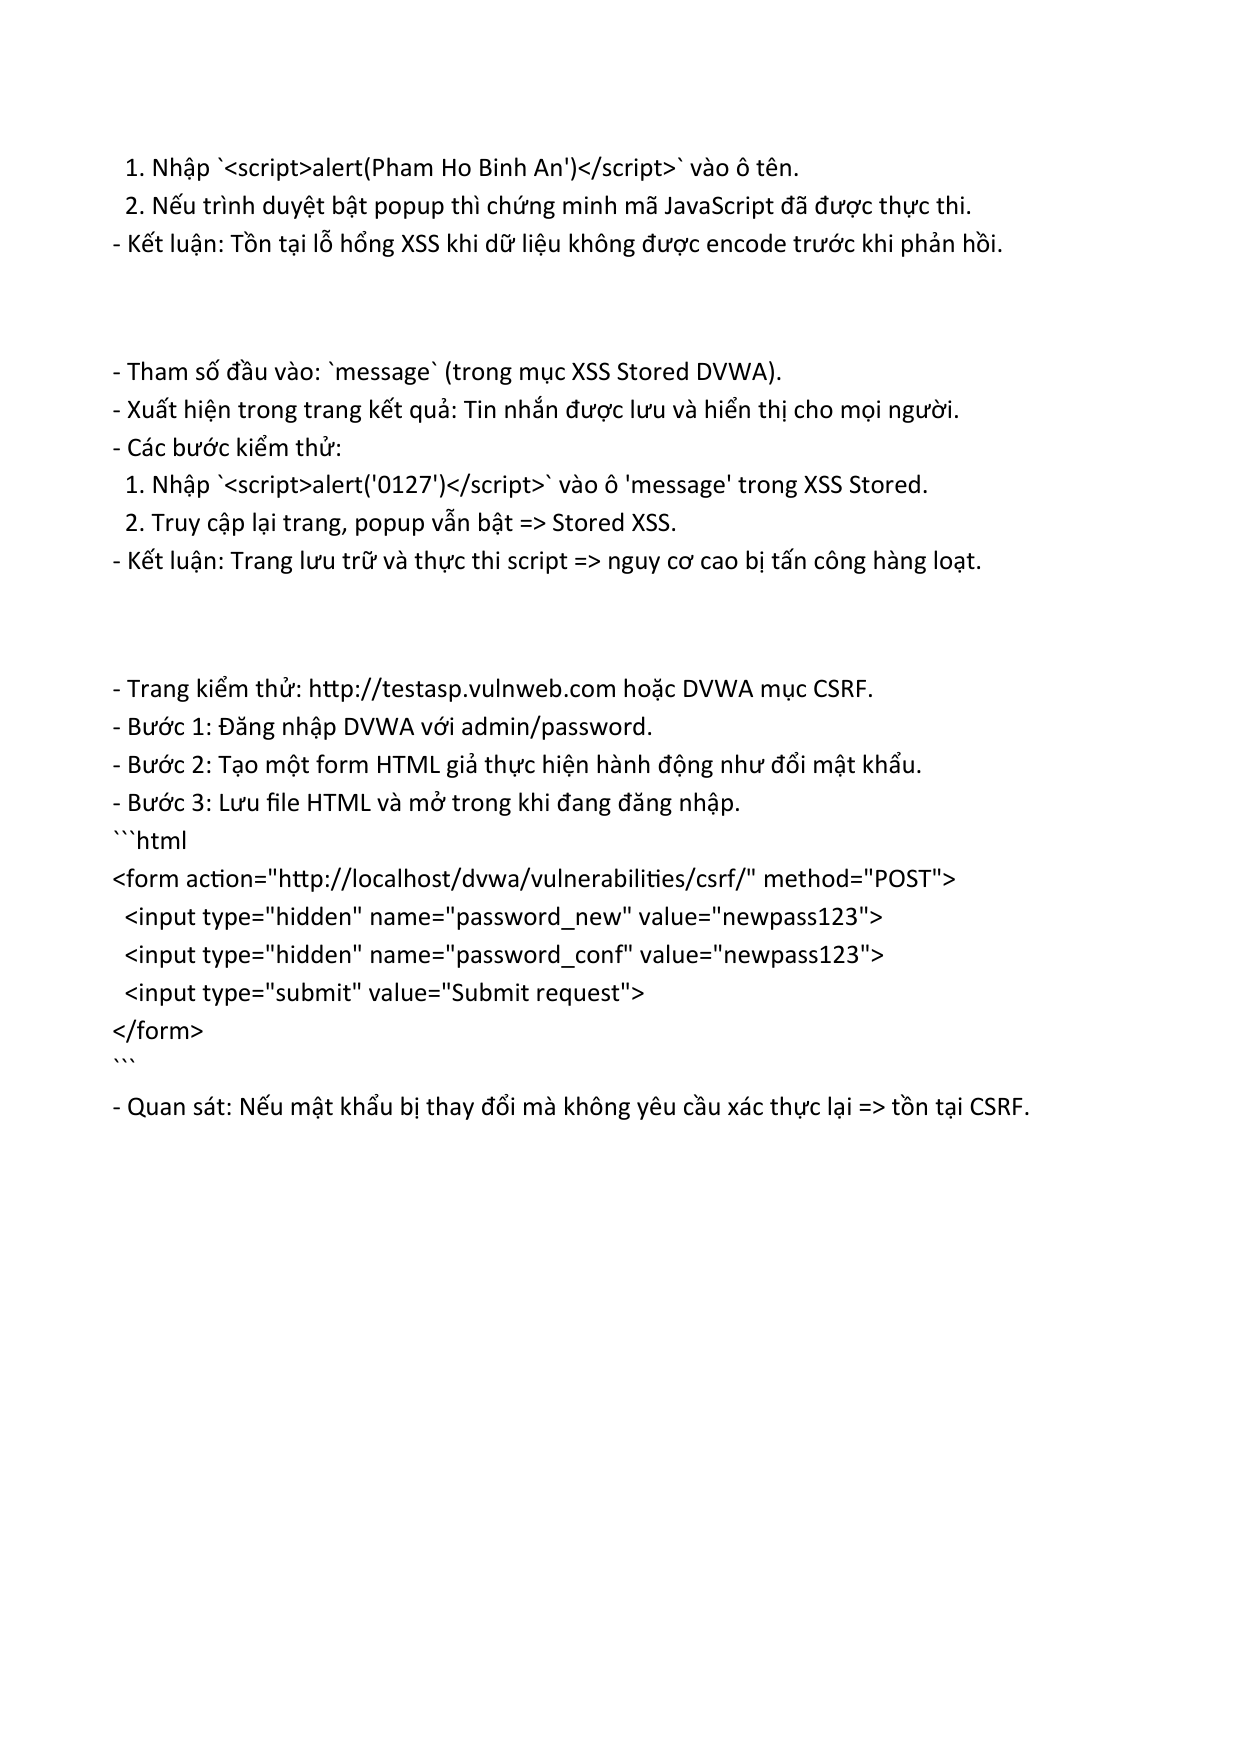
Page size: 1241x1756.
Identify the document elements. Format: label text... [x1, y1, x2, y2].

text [112, 150, 1128, 291]
text - Trang kiểm thử: http://testasp.vulnweb.com hoặc DVWA mục CSRF. - Bước 1: Đăng nhập DVWA với admin/password. - Bước 2: Tạo một form HTML giả thực hiện hành động như đổi mật khẩu. - Bước 3: Lưu file HTML và mở trong khi đang đăng nhập. ```html <form action="http://localhost/dvwa/vulnerabilities/csrf/" method="POST"> <input type="hidden" name="password_new" value="newpass123"> <input type="hidden" name="password_conf" value="newpass123"> <input type="submit" value="Submit request"> </form> ``` - Quan sát: Nếu mật khẩu bị thay đổi mà không yêu cầu xác thực lại => tồn tại CSRF. [112, 634, 1128, 1154]
text - Tham số đầu vào: `message` (trong mục XSS Stored DVWA). - Xuất hiện trong trang kết quả: Tin nhắn được lưu và hiển thị cho mọi người. - Các bước kiểm thử: 1. Nhập `<script>alert('0127')</script>` vào ô 'message' trong XSS Stored. 2. Truy cập lại trang, popup vẫn bật => Stored XSS. - Kết luận: Trang lưu trữ và thực thi script => nguy cơ cao bị tấn công hàng loạt. [112, 316, 1128, 609]
